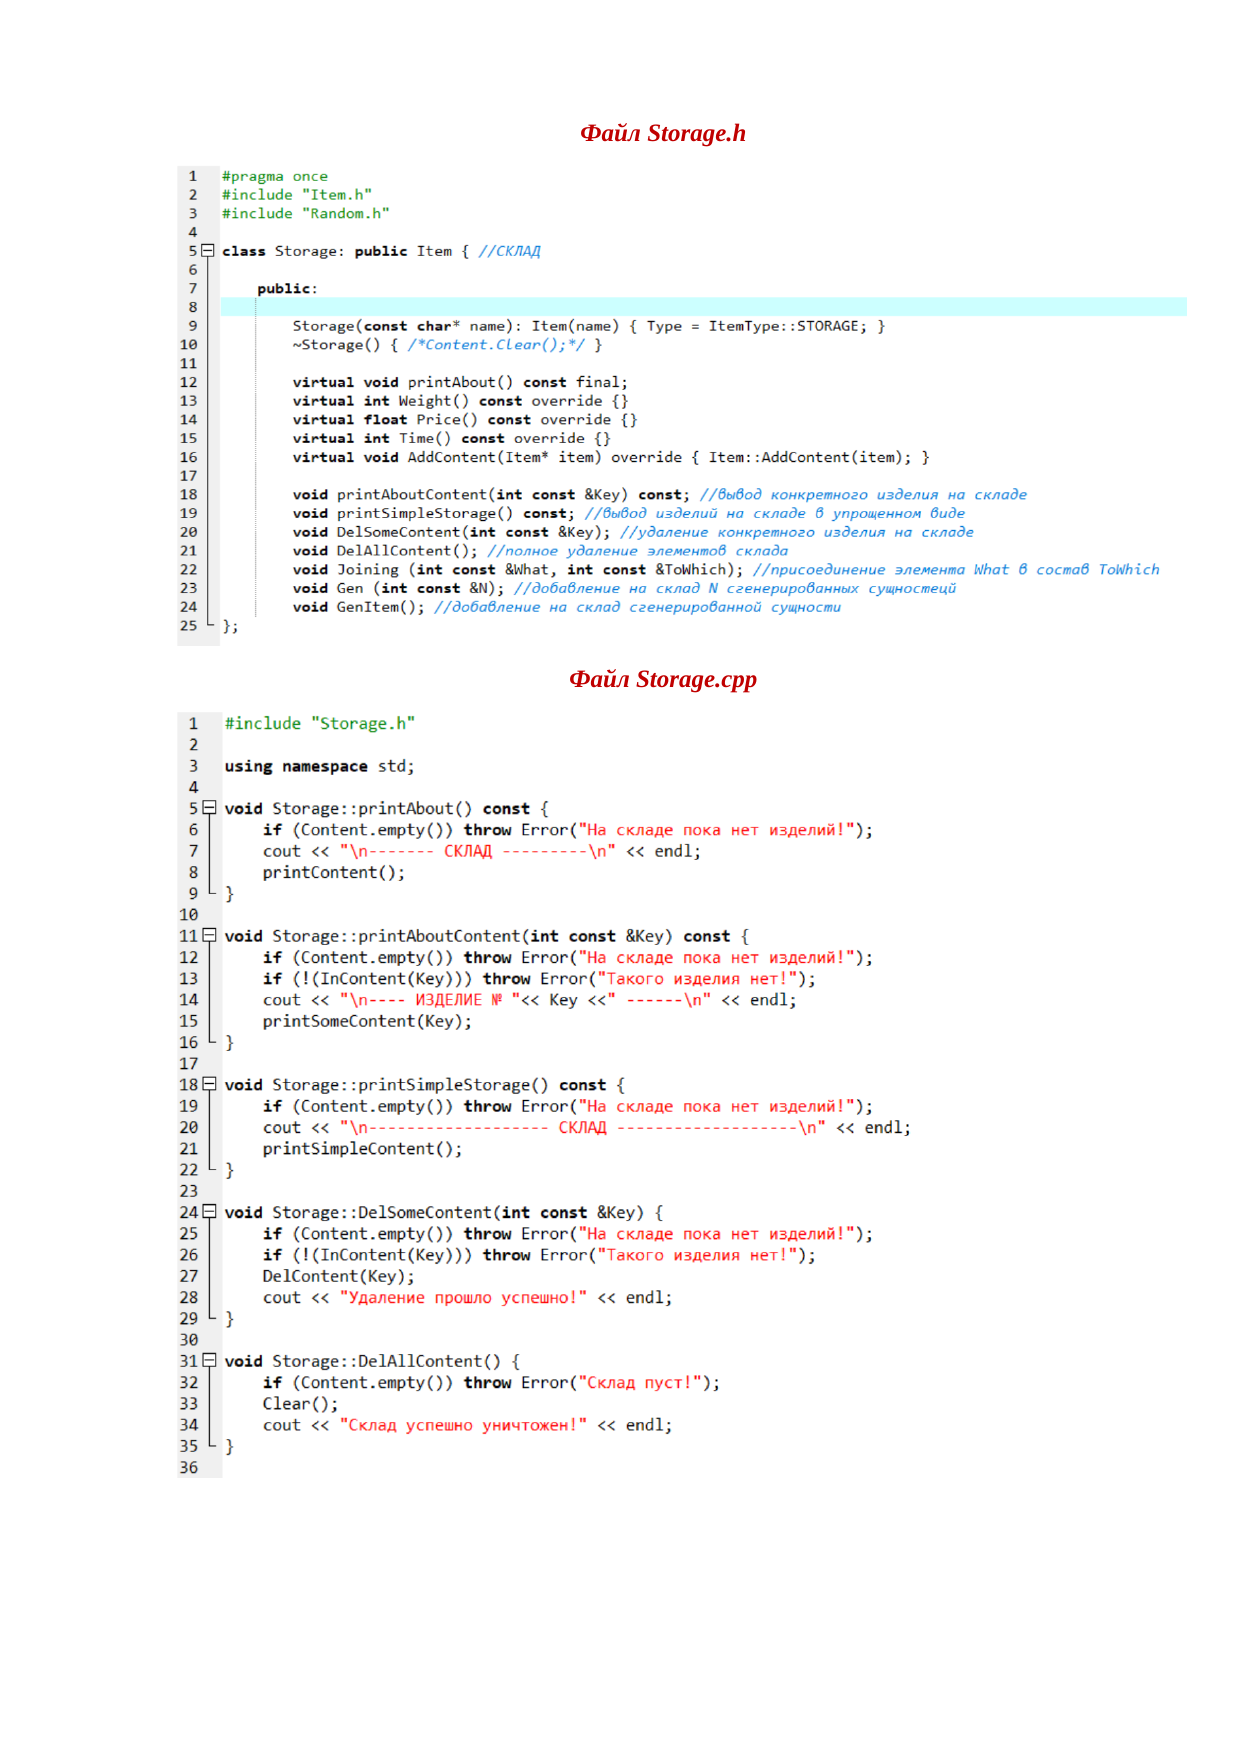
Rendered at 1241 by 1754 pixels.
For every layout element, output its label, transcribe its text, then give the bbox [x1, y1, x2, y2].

text Файл Storage.cpp [177, 664, 1152, 693]
picture [177, 165, 1187, 646]
picture [177, 712, 998, 1478]
text Файл Storage.h [177, 118, 1152, 147]
